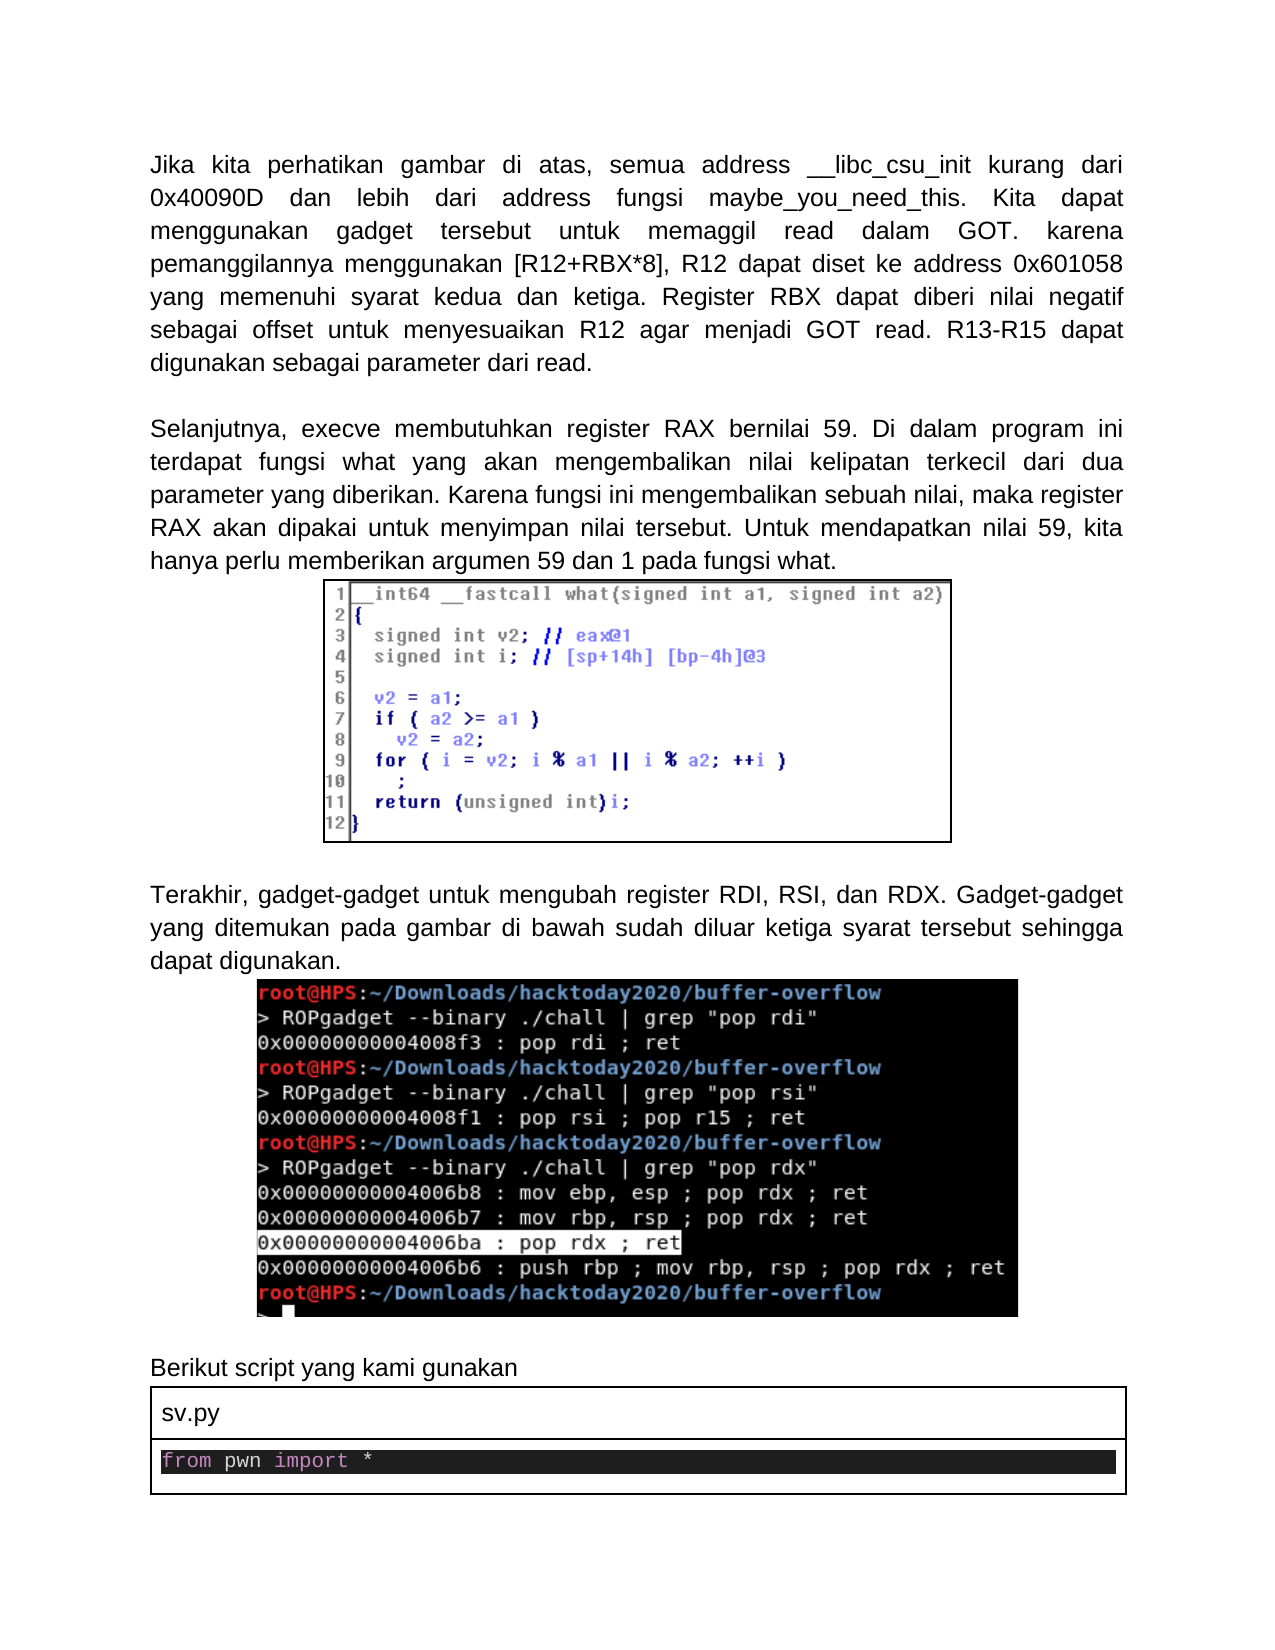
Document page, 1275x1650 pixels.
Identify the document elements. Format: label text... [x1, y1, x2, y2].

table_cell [152, 1440, 1125, 1493]
text Selanjutnya, execve membutuhkan register RAX bernilai 59. Di dalam program ini terdapat fungsi what yang akan mengembalikan nilai kelipatan terkecil dari dua parameter yang diberikan. Karena fungsi ini mengembalikan sebuah nilai, maka register RAX akan dipakai untuk menyimpan nilai tersebut. Untuk mendapatkan nilai 59, kita hanya perlu memberikan argumen 59 dan 1 pada fungsi what. [150, 414, 1125, 575]
text Berikut script yang kami gunakan [150, 1353, 1125, 1382]
table_header sv.py [152, 1388, 1125, 1438]
text Terakhir, gadget-gadget untuk mengubah register RDI, RSI, dan RDX. Gadget-gadget yang ditemukan pada gambar di bawah sudah diluar ketiga syarat tersebut sehingga dapat digunakan. [150, 880, 1125, 975]
text Jika kita perhatikan gambar di atas, semua address __libc_csu_init kurang dari 0x40090D dan lebih dari address fungsi maybe_you_need_this. Kita dapat menggunakan gadget tersebut untuk memaggil read dalam GOT. karena pemanggilannya menggunakan [R12+RBX*8], R12 dapat diset ke address 0x601058 yang memenuhi syarat kedua dan ketiga. Register RBX dapat diberi nilai negatif sebagai offset untuk menyesuaikan R12 agar menjadi GOT read. R13-R15 dapat digunakan sebagai parameter dari read. [150, 150, 1125, 377]
picture [256, 979, 1019, 1317]
picture [325, 581, 950, 841]
